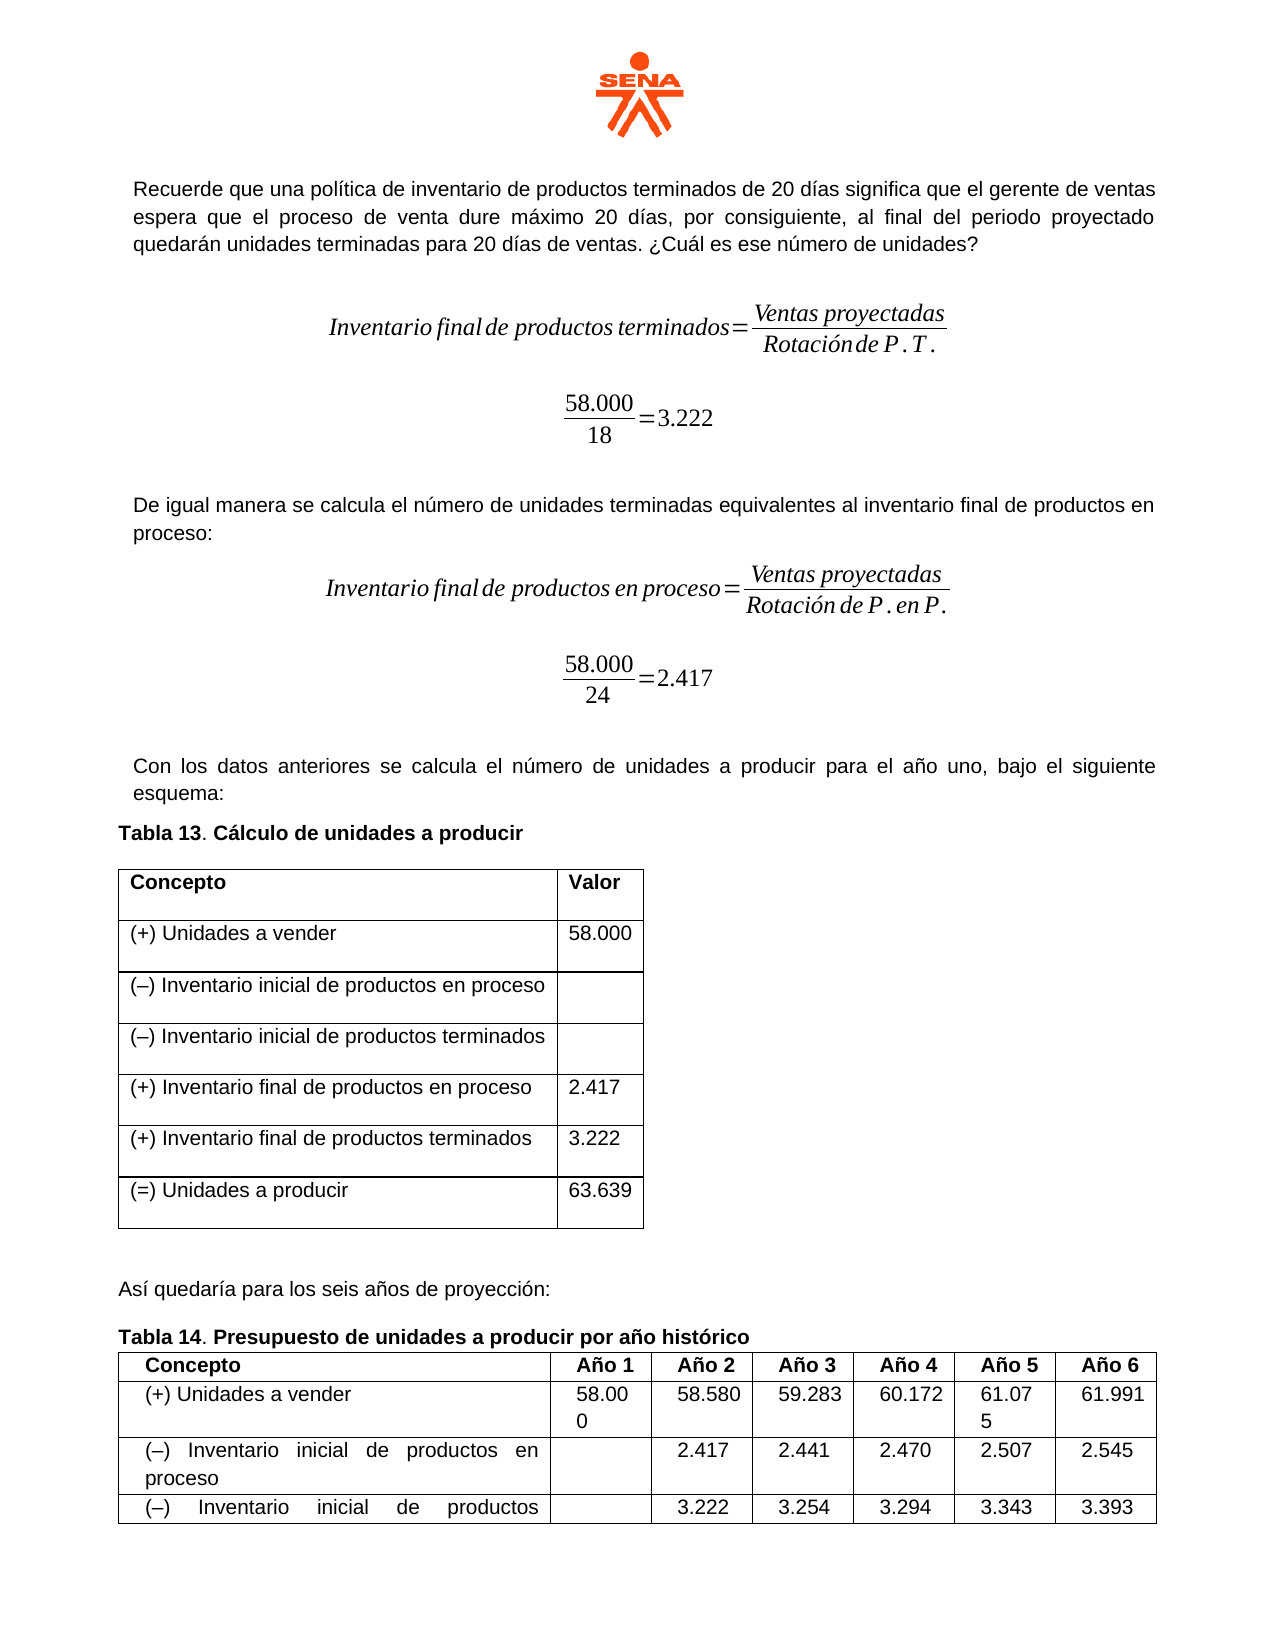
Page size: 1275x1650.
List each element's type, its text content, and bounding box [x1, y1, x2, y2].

text Así quedaría para los seis años de proyección: [118, 1277, 1157, 1301]
table_cell 3.222 [558, 1126, 643, 1176]
picture [585, 48, 690, 142]
table_header Año 6 [1056, 1353, 1156, 1381]
table_cell (+) Unidades a vender [119, 921, 557, 971]
table_cell 2.441 [753, 1438, 853, 1493]
table_cell 58.000 [551, 1382, 651, 1437]
table_cell (+) Unidades a vender [119, 1382, 550, 1437]
text Con los datos anteriores se calcula el número de unidades a producir para el año uno, bajo el siguiente esquema: [133, 753, 1157, 805]
table_header Concepto [119, 1353, 550, 1381]
table_cell 3.222 [652, 1495, 752, 1522]
table_header Concepto [119, 870, 557, 920]
table_cell 61.075 [955, 1382, 1055, 1437]
table_cell [551, 1495, 651, 1522]
table_cell [558, 1024, 643, 1074]
table_cell (+) Inventario final de productos en proceso [119, 1075, 557, 1125]
table_cell 60.172 [854, 1382, 954, 1437]
table_header Año 5 [955, 1353, 1055, 1381]
table_header Año 4 [854, 1353, 954, 1381]
table_cell 59.283 [753, 1382, 853, 1437]
table_cell 3.254 [753, 1495, 853, 1522]
table_header Año 2 [652, 1353, 752, 1381]
table_cell 61.991 [1056, 1382, 1156, 1437]
table_cell 3.294 [854, 1495, 954, 1522]
table_cell 58.000 [558, 921, 643, 971]
table_cell 2.545 [1056, 1438, 1156, 1493]
table_cell 2.507 [955, 1438, 1055, 1493]
table_cell [558, 973, 643, 1023]
table_cell (+) Inventario final de productos terminados [119, 1126, 557, 1176]
table_header Año 3 [753, 1353, 853, 1381]
table_cell (–) Inventario inicial de productos en proceso [119, 1438, 550, 1493]
table_cell [551, 1438, 651, 1493]
table_cell 63.639 [558, 1178, 643, 1228]
table_cell (=) Unidades a producir [119, 1178, 557, 1228]
table_cell 3.393 [1056, 1495, 1156, 1522]
table_cell (–) Inventario inicial de productos en proceso [119, 973, 557, 1023]
text De igual manera se calcula el número de unidades terminadas equivalentes al inventario final de productos en proceso: [133, 493, 1157, 544]
table_cell 2.417 [558, 1075, 643, 1125]
table_cell (–) Inventario inicial de productos terminados [119, 1024, 557, 1074]
table_cell 3.343 [955, 1495, 1055, 1522]
text Tabla 14. Presupuesto de unidades a producir por año histórico [118, 1324, 1157, 1348]
table_cell 2.417 [652, 1438, 752, 1493]
table_cell (–) Inventario inicial de productos terminados [119, 1495, 550, 1522]
table_header Año 1 [551, 1353, 651, 1381]
table_cell 58.580 [652, 1382, 752, 1437]
table_cell 2.470 [854, 1438, 954, 1493]
table_header Valor [558, 870, 643, 920]
text Tabla 13. Cálculo de unidades a producir [118, 821, 1157, 845]
text Recuerde que una política de inventario de productos terminados de 20 días significa que el gerente de ventas espera que el proceso de venta dure máximo 20 días, por consiguiente, al final del periodo proyectado quedarán unidades terminadas para 20 días de ventas. ¿Cuál es ese número de unidades? [133, 177, 1157, 256]
